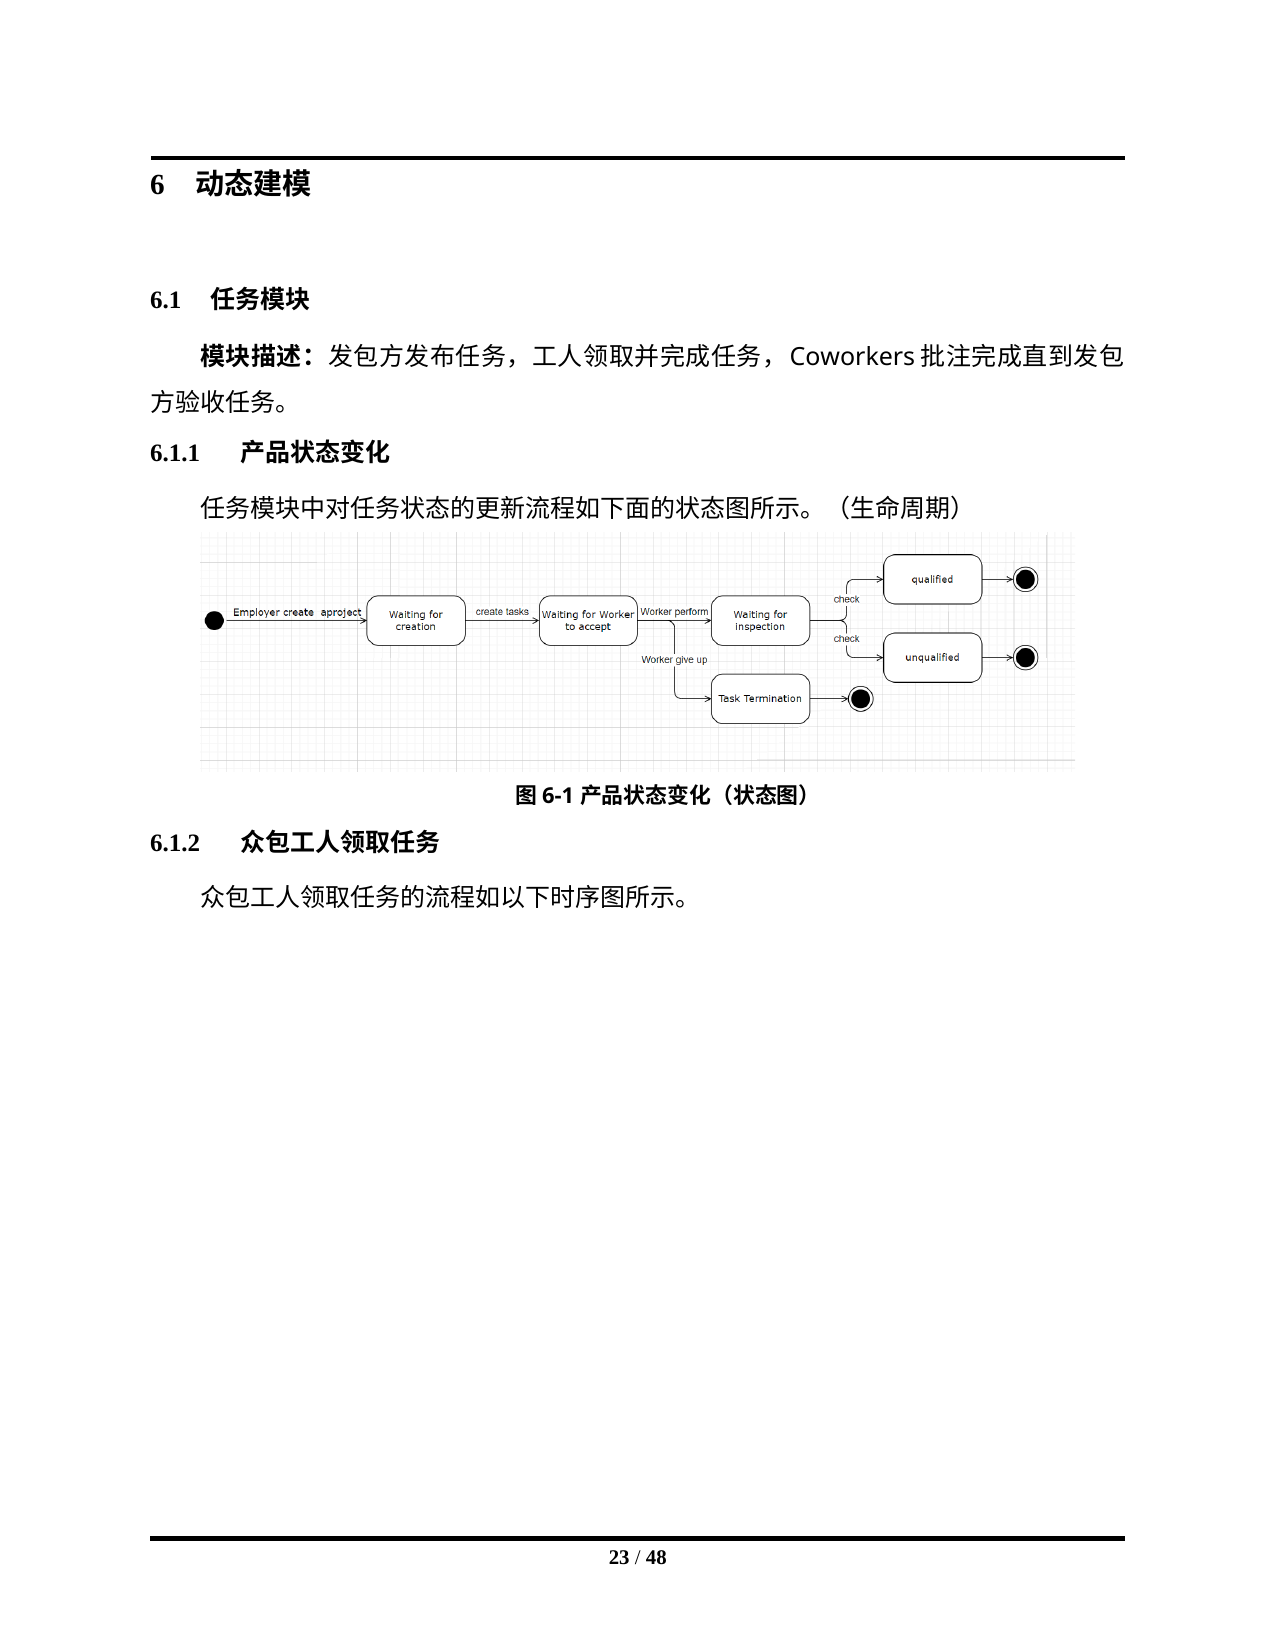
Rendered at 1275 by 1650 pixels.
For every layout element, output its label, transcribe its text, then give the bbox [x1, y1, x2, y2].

subtitle 众包工人领取任务 [150, 822, 1125, 858]
subtitle 动态建模 [150, 160, 1125, 203]
text 任务模块中对任务状态的更新流程如下面的状态图所示。（生命周期） [150, 481, 1125, 526]
picture [200, 532, 1075, 772]
subtitle 产品状态变化 [150, 433, 1125, 469]
text 众包工人领取任务的流程如以下时序图所示。 [150, 870, 1125, 916]
text 模块描述：发包方发布任务，工人领取并完成任务，Coworkers批注完成直到发包方验收任务。 [150, 328, 1125, 420]
subtitle 任务模块 [150, 280, 1125, 316]
text 图 6-1 产品状态变化（状态图） [210, 778, 1125, 809]
